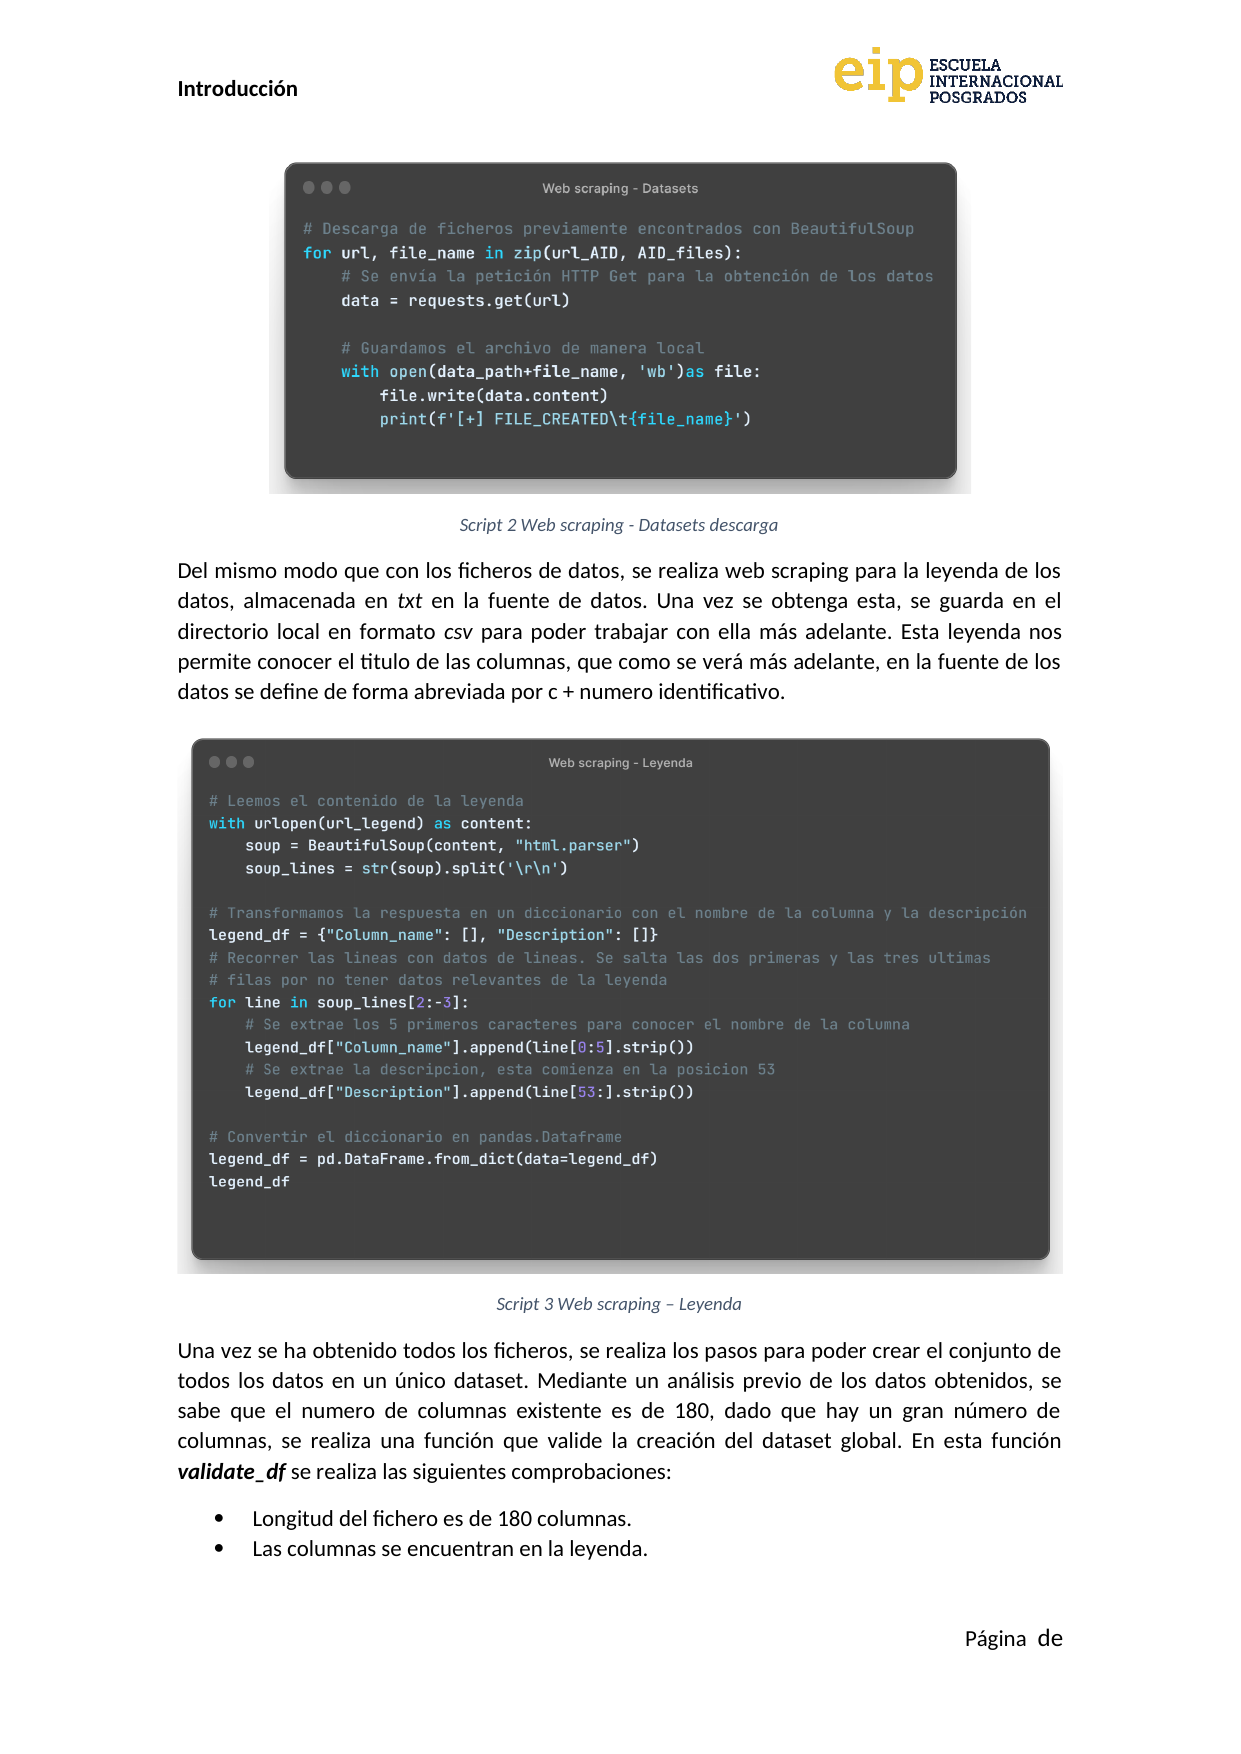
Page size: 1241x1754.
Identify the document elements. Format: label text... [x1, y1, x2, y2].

text Script 3 Web scraping – Leyenda [177, 1292, 1063, 1315]
text Una vez se ha obtenido todos los ficheros, se realiza los pasos para poder crear el conjunto de todos los datos en un único dataset. Mediante un análisis previo de los datos obtenidos, se sabe que el numero de columnas existente es de 180, dado que hay un gran número de columnas, se realiza una función que valide la creación del dataset global. En esta función validate_df se realiza las siguientes comprobaciones: [177, 1336, 1063, 1485]
list Las columnas se encuentran en la leyenda. [215, 1534, 1063, 1562]
list Longitud del fichero es de 180 columnas. [215, 1504, 1063, 1532]
picture [834, 47, 1063, 103]
picture [269, 147, 972, 494]
picture [177, 724, 1063, 1274]
text Script 2 Web scraping - Datasets descarga [177, 513, 1063, 536]
text Del mismo modo que con los ficheros de datos, se realiza web scraping para la leyenda de los datos, almacenada en txt en la fuente de datos. Una vez se obtenga esta, se guarda en el directorio local en formato csv para poder trabajar con ella más adelante. Esta leyenda nos permite conocer el titulo de las columnas, que como se verá más adelante, en la fuente de los datos se define de forma abreviada por c + numero identificativo. [177, 556, 1063, 705]
